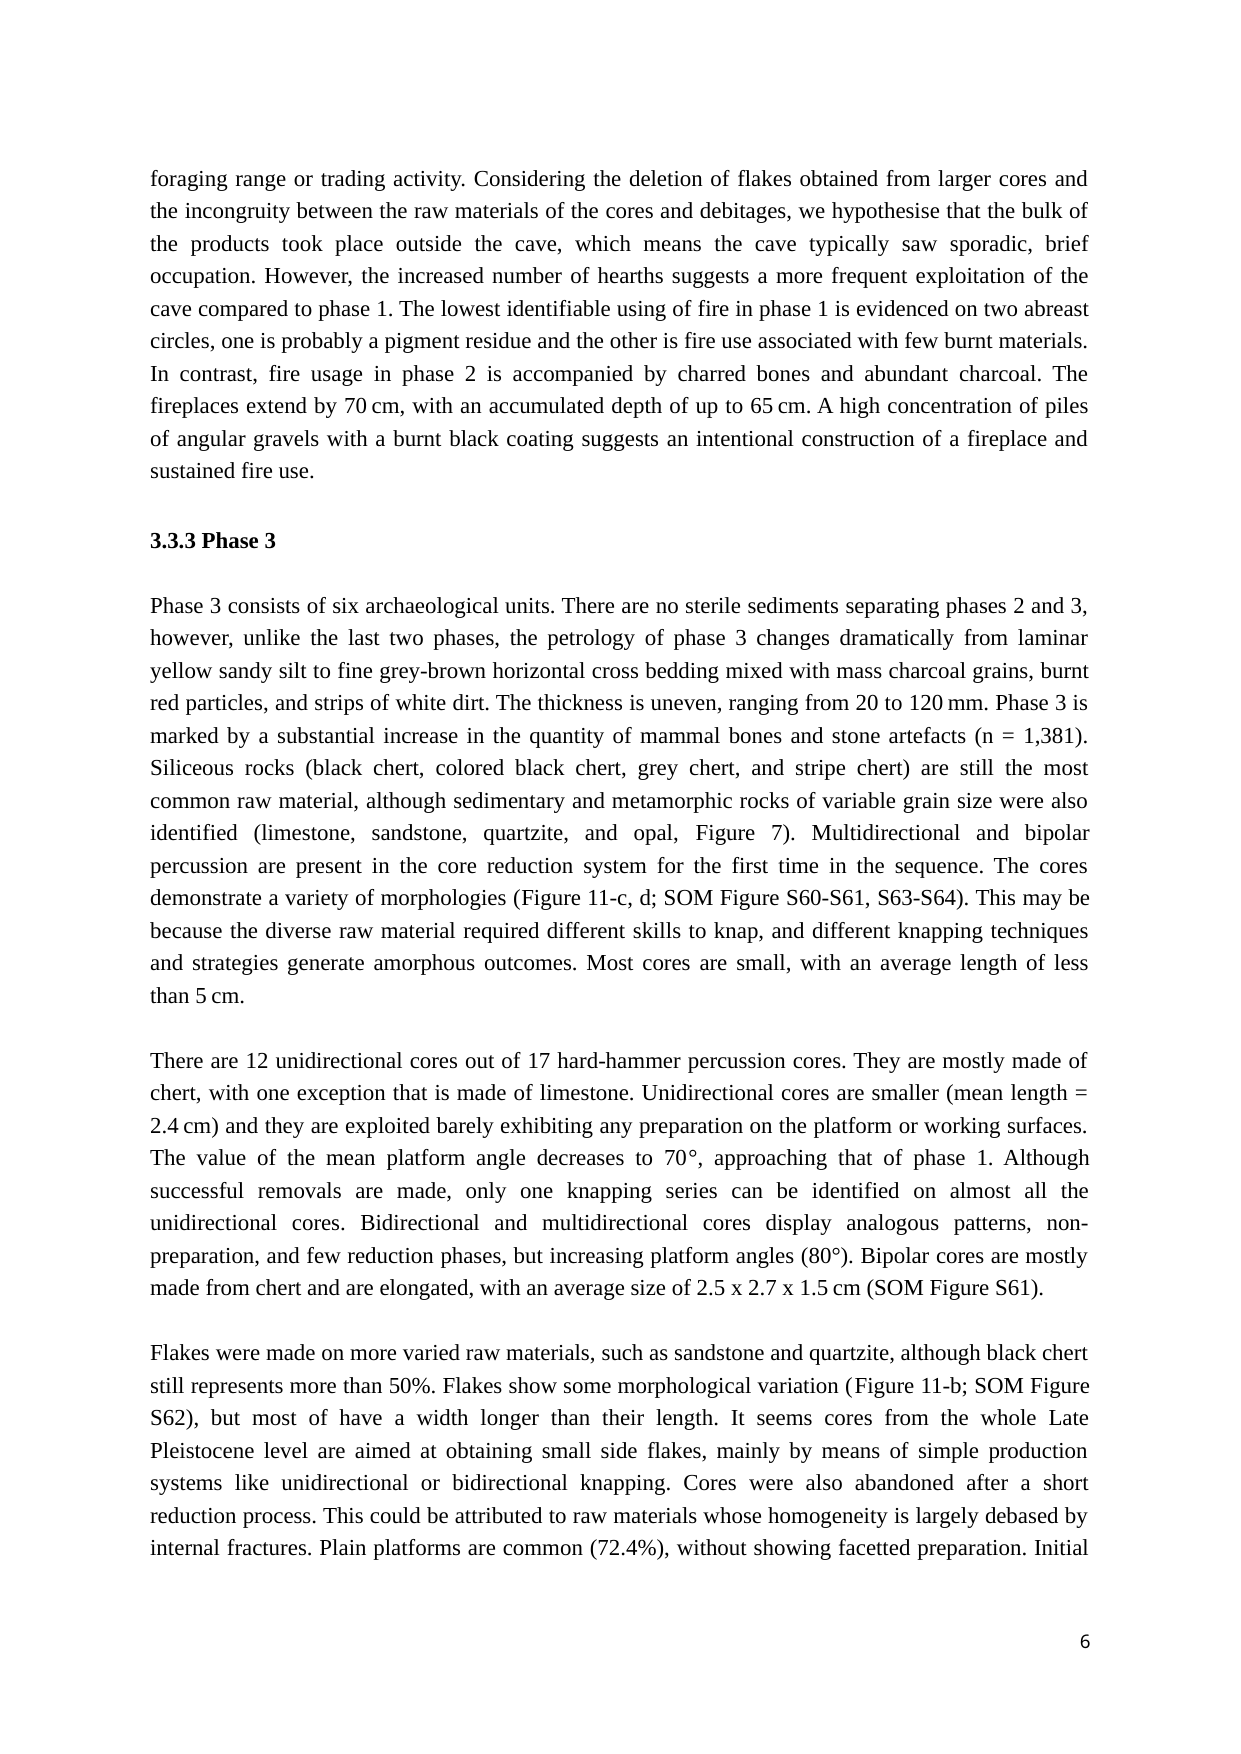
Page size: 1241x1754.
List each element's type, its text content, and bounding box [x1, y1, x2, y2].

subtitle 3.3.3 Phase 3 [150, 524, 1090, 557]
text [150, 1336, 1090, 1564]
text There are 12 unidirectional cores out of 17 hard-hammer percussion cores. They are mostly made of chert, with one exception that is made of limestone. Unidirectional cores are smaller (mean length = 2.4 cm) and they are exploited barely exhibiting any preparation on the platform or working surfaces. The value of the mean platform angle decreases to 70°, approaching that of phase 1. Although successful removals are made, only one knapping series can be identified on almost all the unidirectional cores. Bidirectional and multidirectional cores display analogous patterns, non-preparation, and few reduction phases, but increasing platform angles (80°). Bipolar cores are mostly made from chert and are elongated, with an average size of 2.5 x 2.7 x 1.5 cm (SOM Figure S61). [150, 1044, 1090, 1304]
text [150, 162, 1090, 487]
text Phase 3 consists of six archaeological units. There are no sterile sediments separating phases 2 and 3, however, unlike the last two phases, the petrology of phase 3 changes dramatically from laminar yellow sandy silt to fine grey-brown horizontal cross bedding mixed with mass charcoal grains, burnt red particles, and strips of white dirt. The thickness is uneven, ranging from 20 to 120 mm. Phase 3 is marked by a substantial increase in the quantity of mammal bones and stone artefacts (n = 1,381). Siliceous rocks (black chert, colored black chert, grey chert, and stripe chert) are still the most common raw material, although sedimentary and metamorphic rocks of variable grain size were also identified (limestone, sandstone, quartzite, and opal, Figure 7). Multidirectional and bipolar percussion are present in the core reduction system for the first time in the sequence. The cores demonstrate a variety of morphologies (Figure 11-c, d; SOM Figure S60-S61, S63-S64). This may be because the diverse raw material required different skills to knap, and different knapping techniques and strategies generate amorphous outcomes. Most cores are small, with an average length of less than 5 cm. [150, 589, 1090, 1011]
